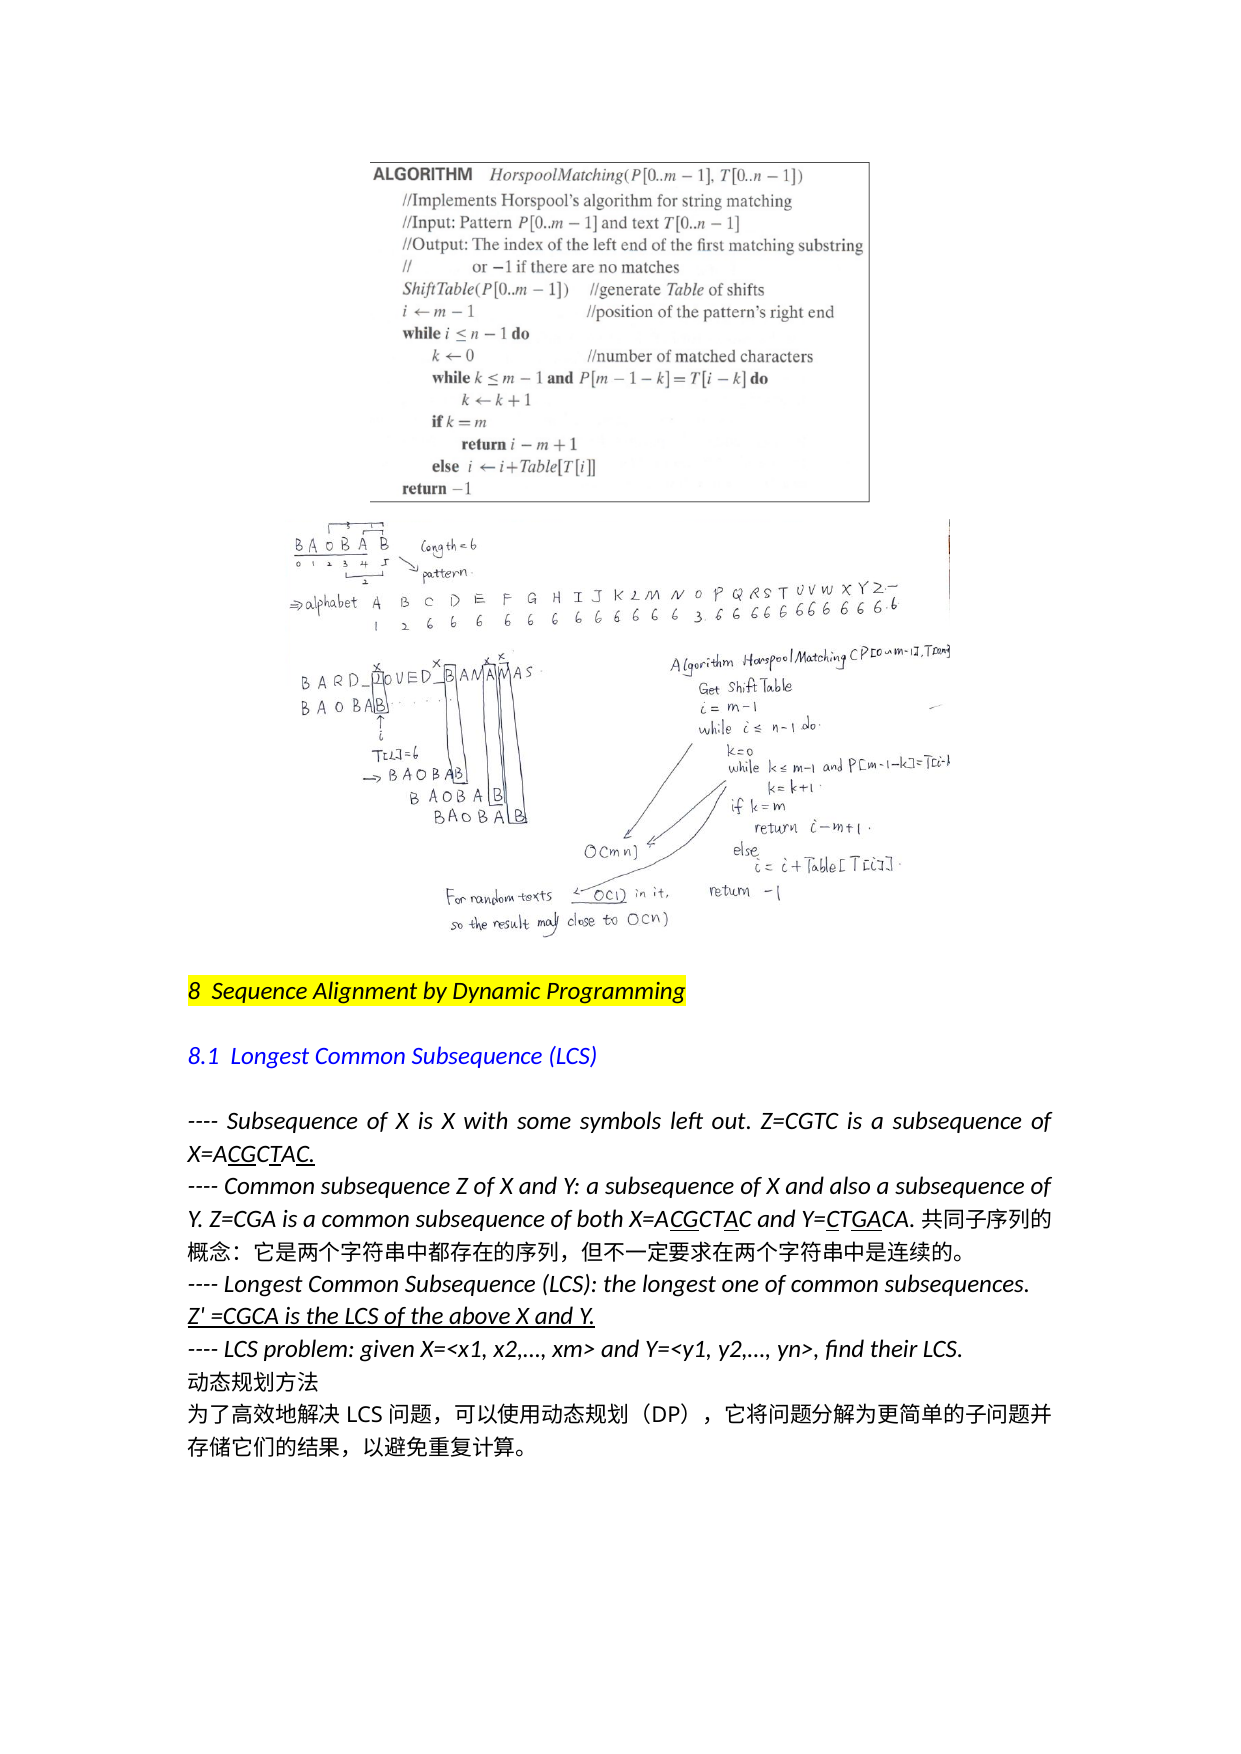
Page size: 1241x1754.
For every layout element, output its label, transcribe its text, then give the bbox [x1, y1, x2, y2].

picture [284, 519, 949, 946]
text 为了高效地解决 LCS 问题，可以使用动态规划（DP），它将问题分解为更简单的子问题并存储它们的结果，以避免重复计算。 [187, 1397, 1053, 1462]
text ---- Longest Common Subsequence (LCS): the longest one of common subsequences. [187, 1267, 1053, 1299]
text 动态规划方法 [187, 1364, 1053, 1397]
text 8.1 Longest Common Subsequence (LCS) [187, 1039, 1053, 1072]
text 8 Sequence Alignment by Dynamic Programming [187, 974, 1053, 1007]
picture [370, 162, 870, 507]
text ---- LCS problem: given X=<x1, x2,…, xm> and Y=<y1, y2,…, yn>, find their LCS. [187, 1332, 1053, 1364]
text Z' =CGCA is the LCS of the above X and Y. [187, 1299, 1053, 1332]
text ---- Subsequence of X is X with some symbols left out. Z=CGTC is a subsequence of X=ACGCTAC. [187, 1104, 1053, 1169]
text ---- Common subsequence Z of X and Y: a subsequence of X and also a subsequence of Y. Z=CGA is a common subsequence of both X=ACGCTAC and Y=CTGACA. 共同子序列的概念：它是两个字符串中都存在的序列，但不一定要求在两个字符串中是连续的。 [187, 1169, 1053, 1267]
